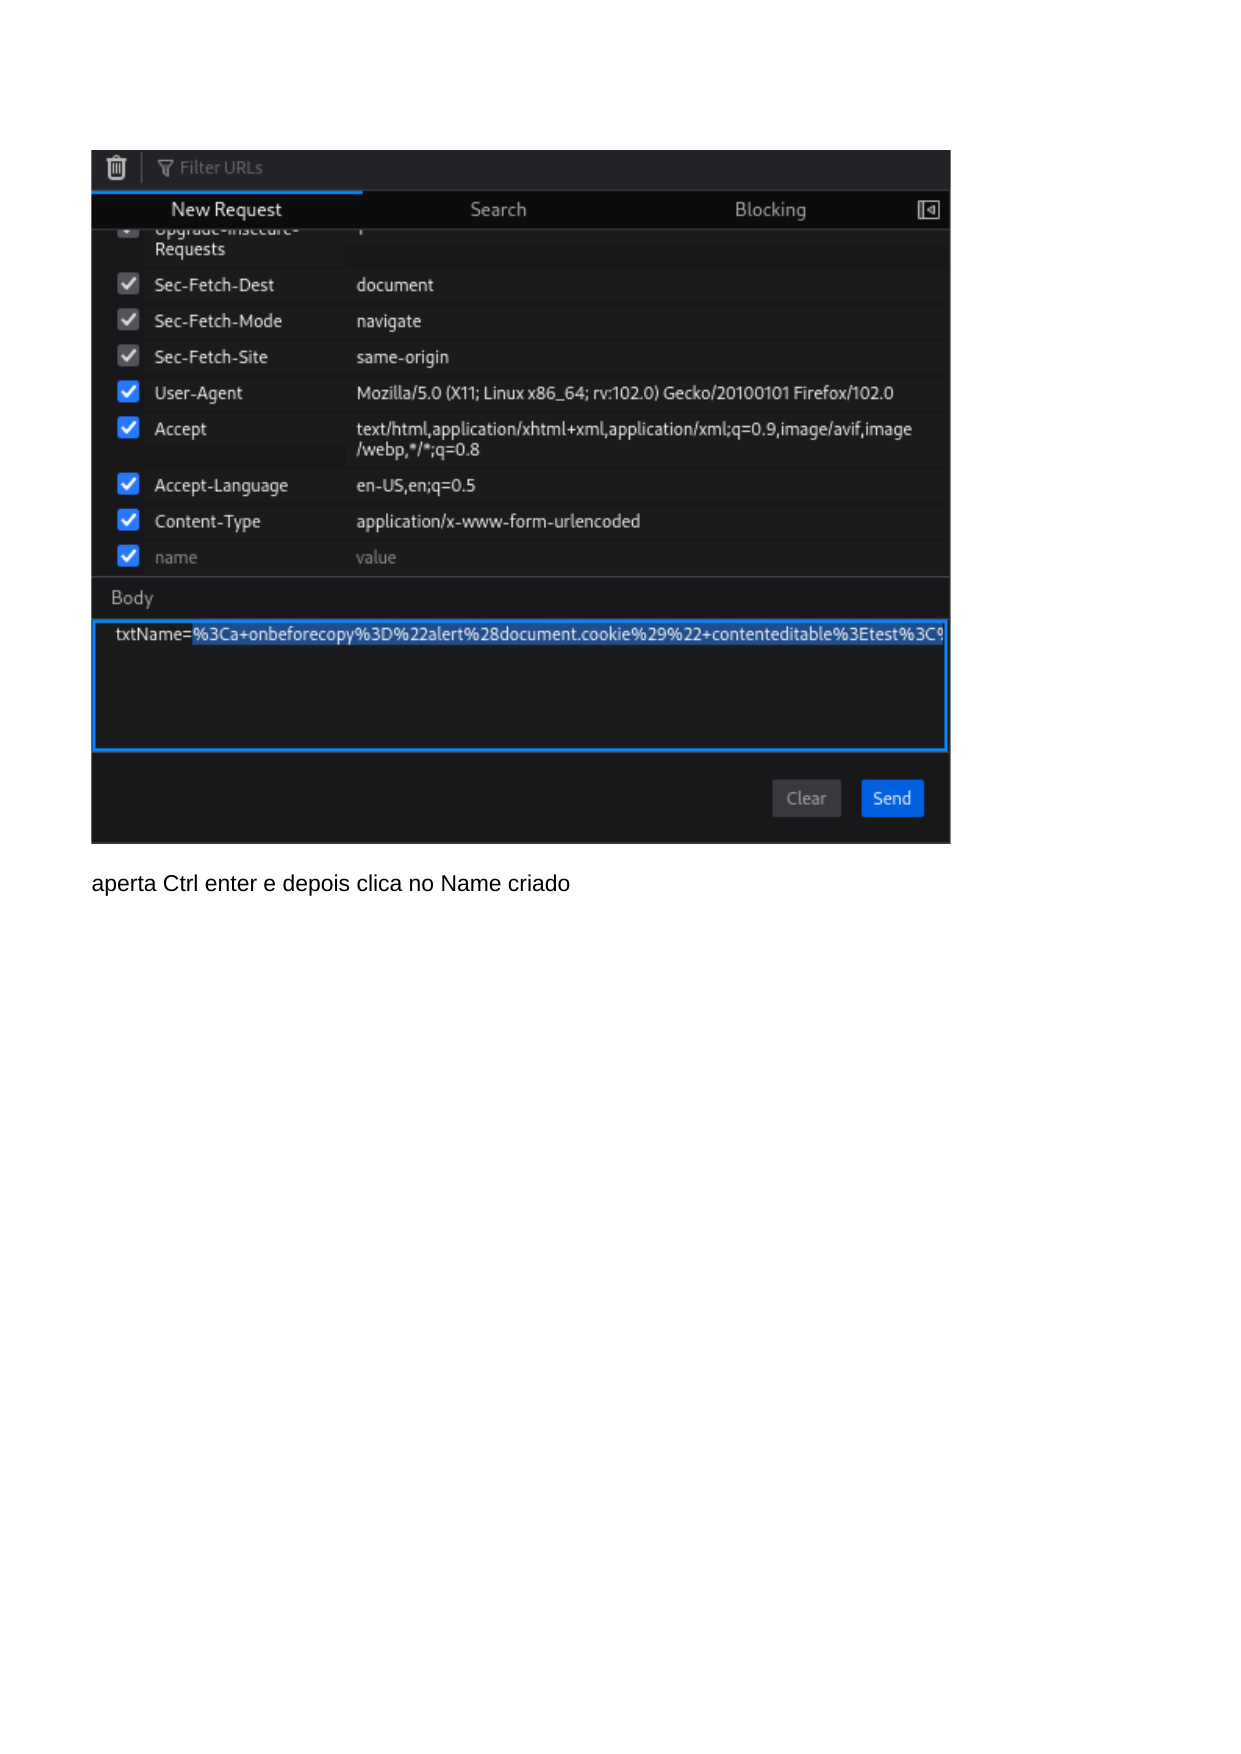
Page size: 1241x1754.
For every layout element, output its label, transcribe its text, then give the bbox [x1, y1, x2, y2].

text aperta Ctrl enter e depois clica no Name criado [91, 870, 1090, 896]
picture [91, 150, 951, 844]
